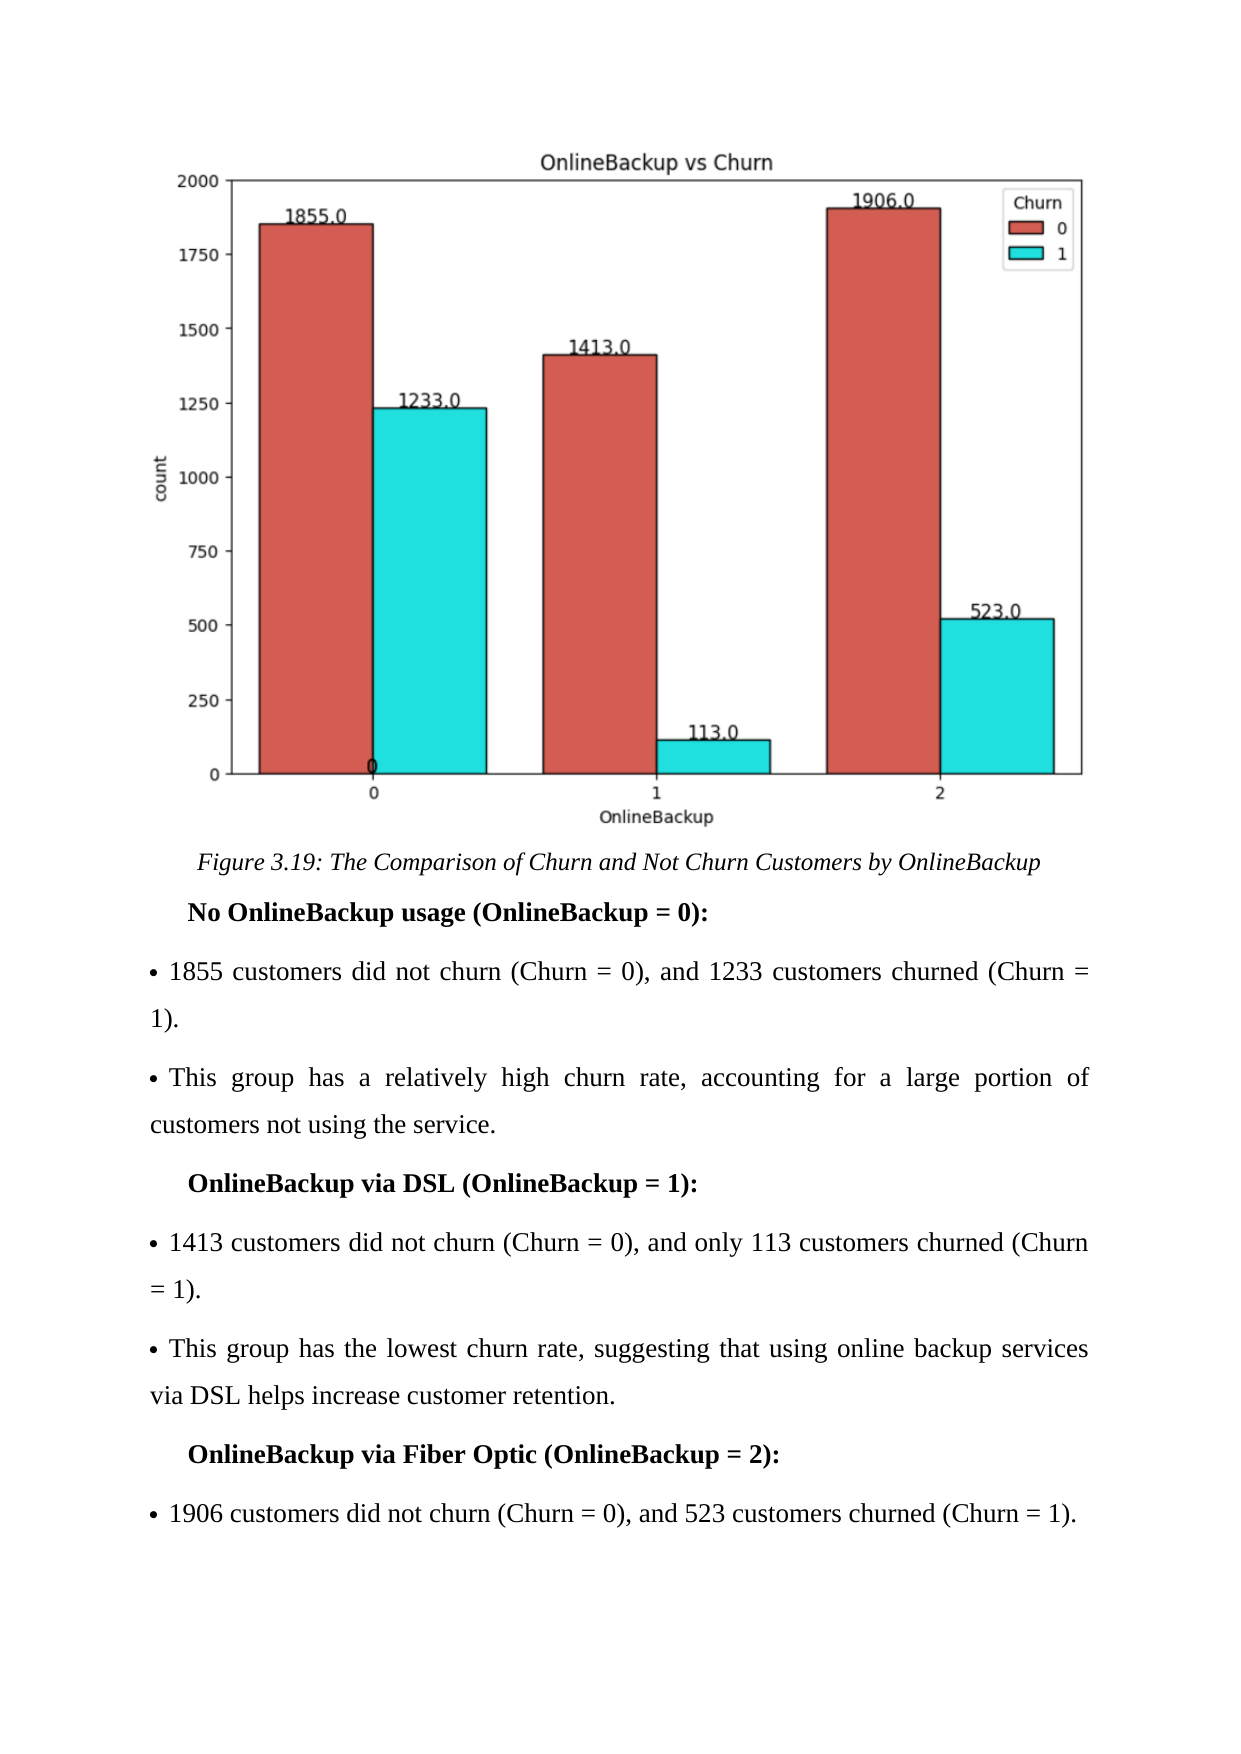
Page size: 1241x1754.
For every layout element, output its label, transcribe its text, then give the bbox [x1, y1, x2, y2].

list 1413 customers did not churn (Churn = 0), and only 113 customers churned (Churn = 1). [150, 1226, 1090, 1304]
picture [150, 150, 1091, 832]
text OnlineBackup via Fiber Optic (OnlineBackup = 2): [150, 1438, 1090, 1469]
text OnlineBackup via DSL (OnlineBackup = 1): [150, 1167, 1090, 1198]
text Figure 3.19: The Comparison of Churn and Not Churn Customers by OnlineBackup [150, 847, 1090, 876]
text No OnlineBackup usage (OnlineBackup = 0): [150, 896, 1090, 927]
list 1906 customers did not churn (Churn = 0), and 523 customers churned (Churn = 1). [150, 1497, 1090, 1528]
list This group has the lowest churn rate, suggesting that using online backup services via DSL helps increase customer retention. [150, 1332, 1090, 1410]
list 1855 customers did not churn (Churn = 0), and 1233 customers churned (Churn = 1). [150, 956, 1090, 1033]
list This group has a relatively high churn rate, accounting for a large portion of customers not using the service. [150, 1061, 1090, 1139]
